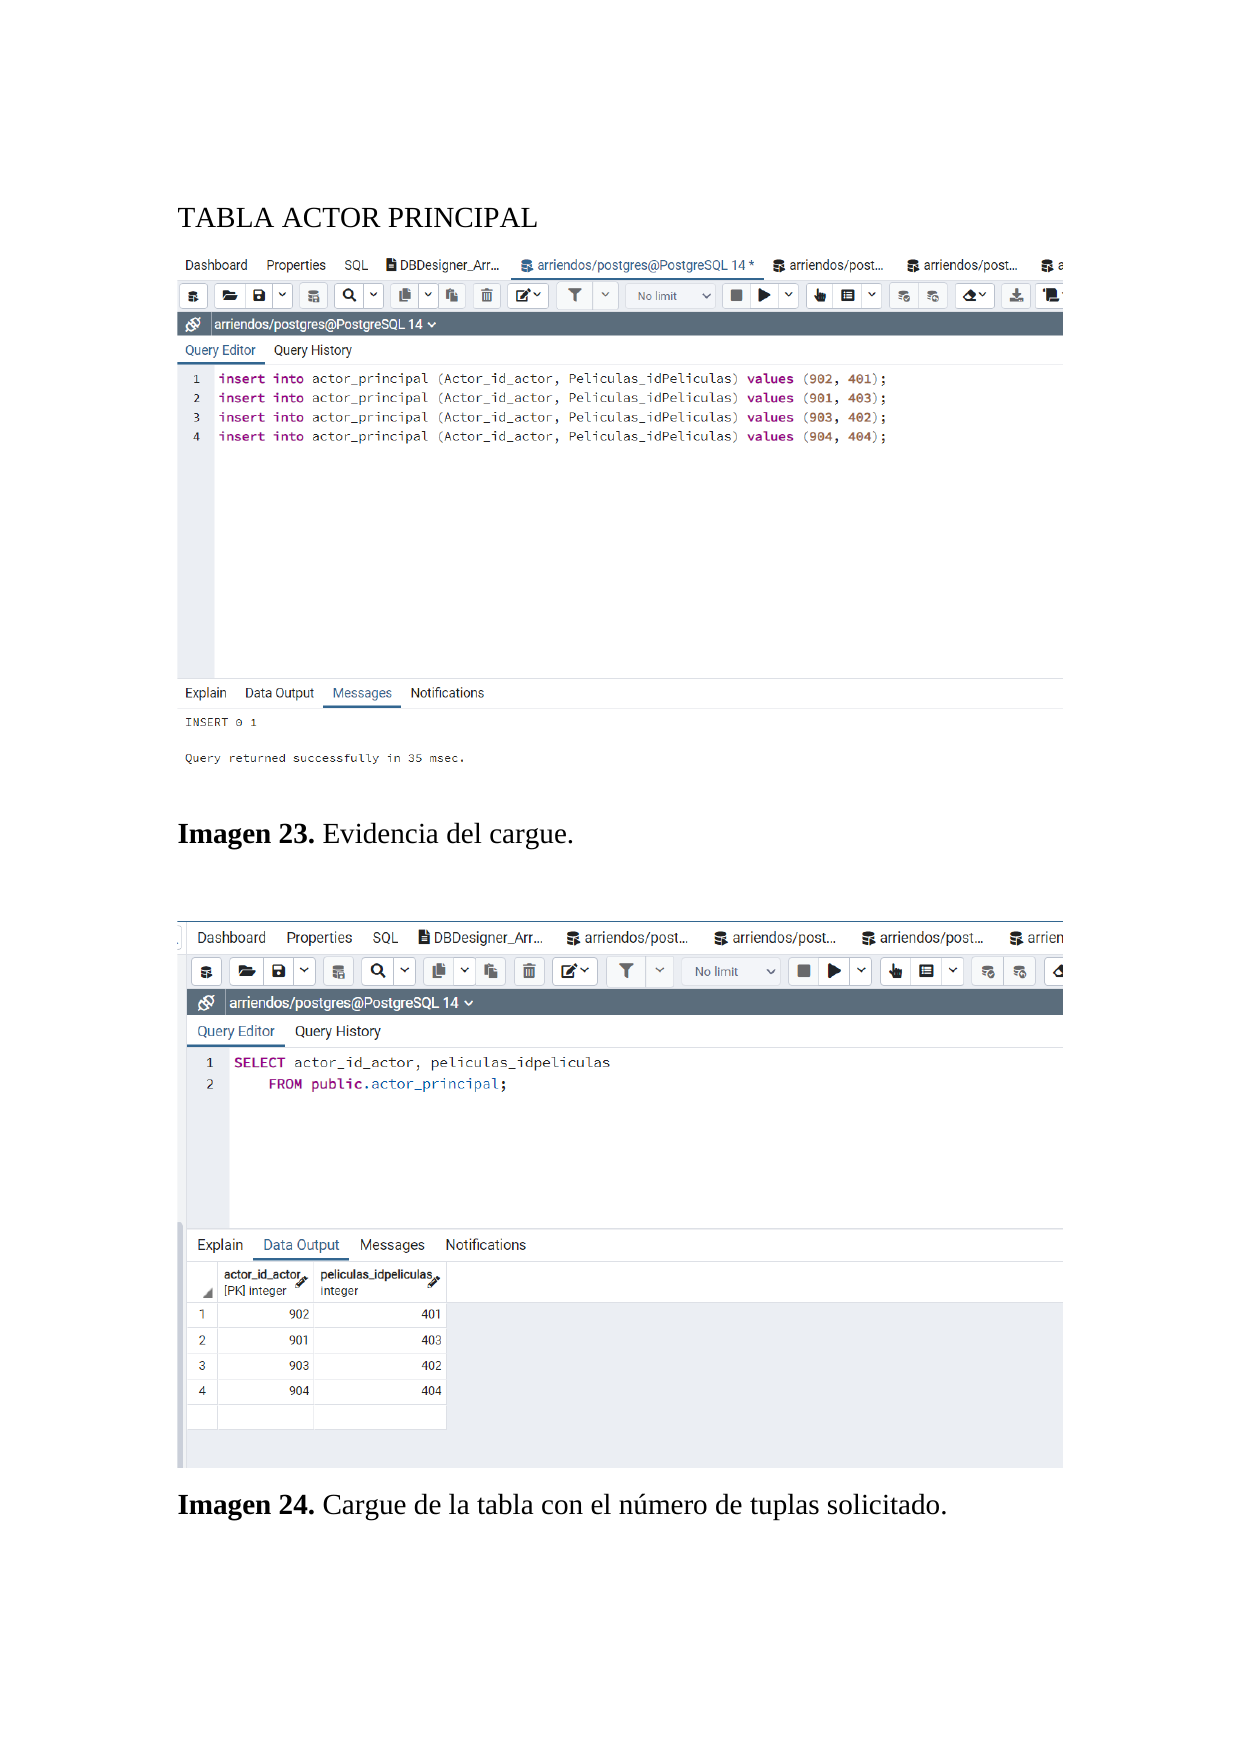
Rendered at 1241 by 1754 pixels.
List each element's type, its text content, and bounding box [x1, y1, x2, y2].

text TABLA ACTOR PRINCIPAL [177, 200, 1063, 234]
text Imagen 24. Cargue de la tabla con el número de tuplas solicitado. [177, 1487, 1063, 1520]
text Imagen 23. Evidencia del cargue. [177, 816, 1063, 849]
picture [177, 921, 1063, 1468]
picture [177, 253, 1063, 797]
